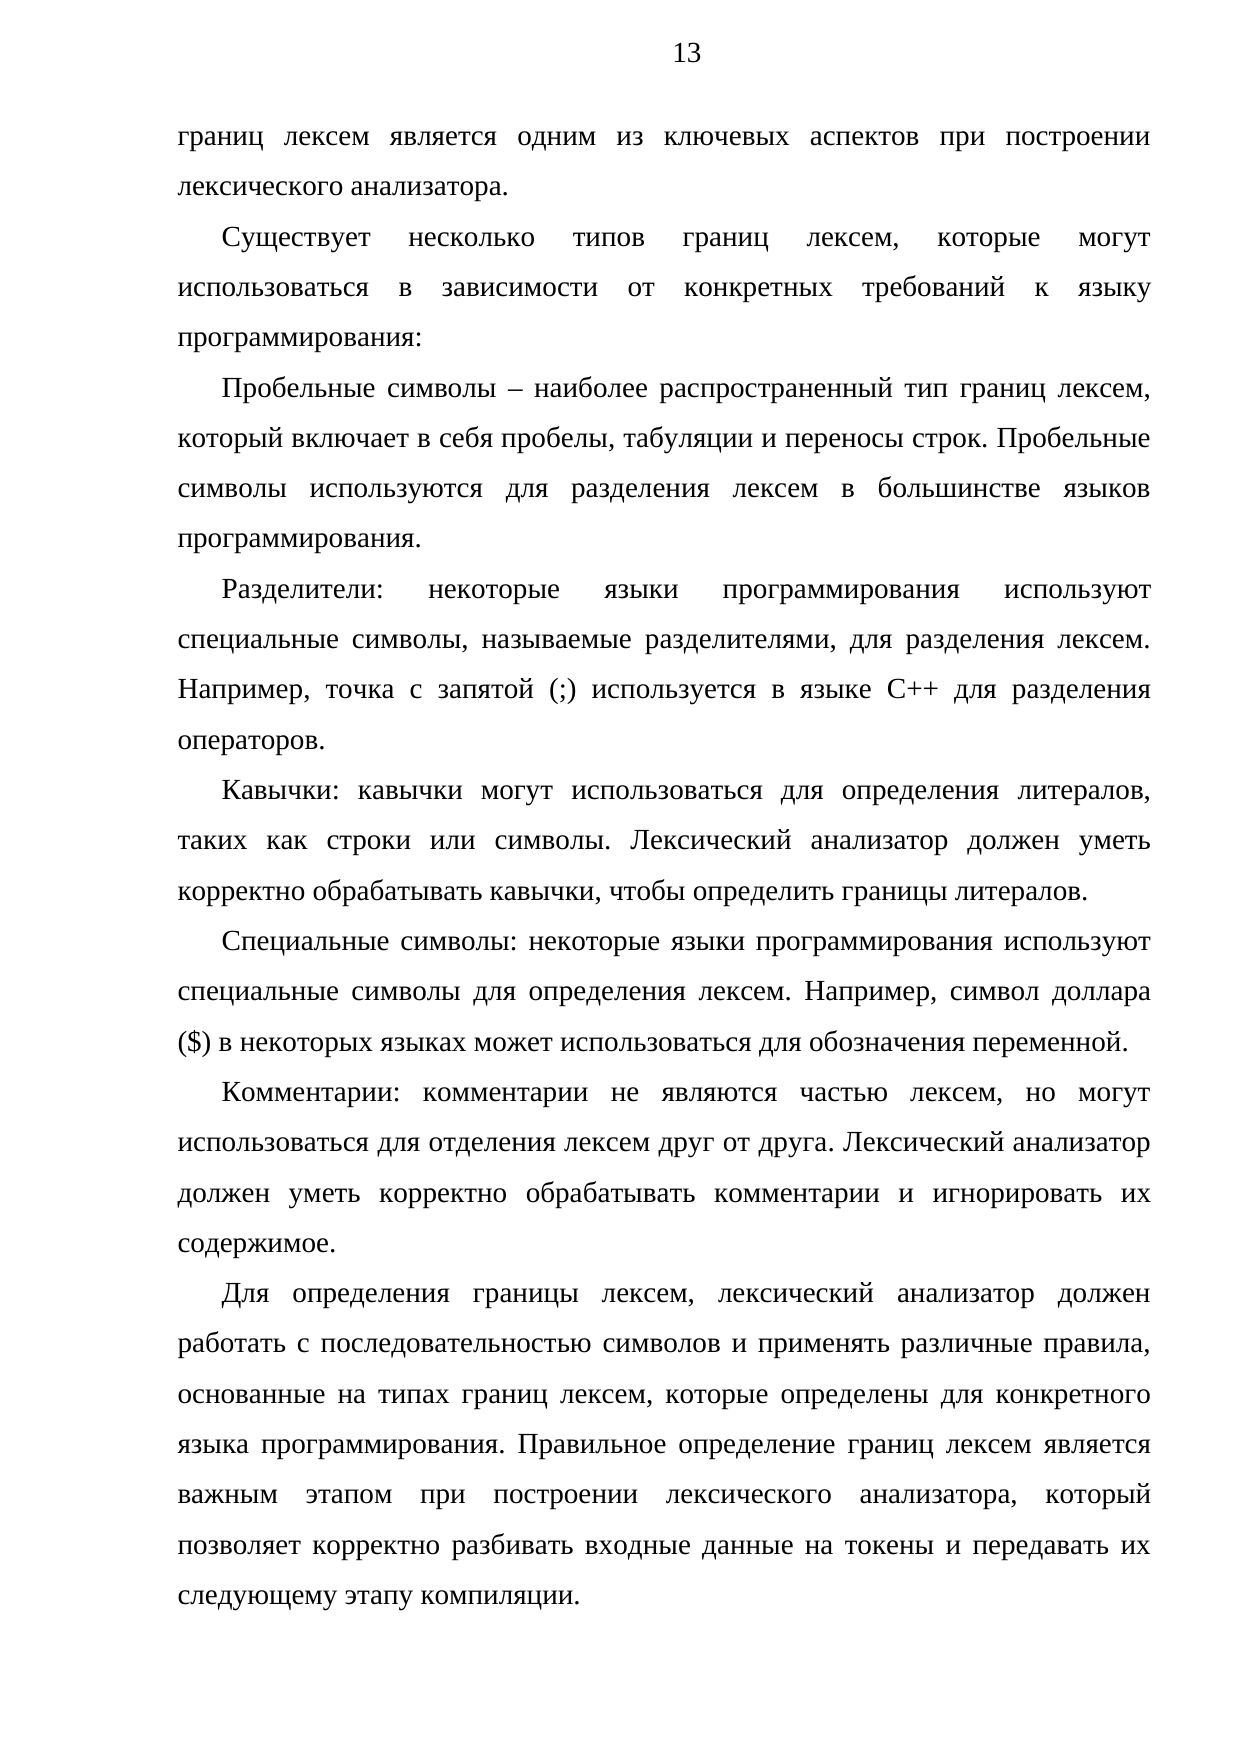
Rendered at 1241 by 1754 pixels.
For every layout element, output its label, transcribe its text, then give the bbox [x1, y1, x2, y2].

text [177, 118, 1152, 202]
text Для определения границы лексем, лексический анализатор должен работать с последовательностью символов и применять различные правила, основанные на типах границ лексем, которые определены для конкретного языка программирования. Правильное определение границ лексем является важным этапом при построении лексического анализатора, который позволяет корректно разбивать входные данные на токены и передавать их следующему этапу компиляции. [177, 1275, 1152, 1611]
text Специальные символы: некоторые языки программирования используют специальные символы для определения лексем. Например, символ доллара ($) в некоторых языках может использоваться для обозначения переменной. [177, 923, 1152, 1057]
text Разделители: некоторые языки программирования используют специальные символы, называемые разделителями, для разделения лексем. Например, точка с запятой (;) используется в языке C++ для разделения операторов. [177, 571, 1152, 755]
text Комментарии: комментарии не являются частью лексем, но могут использоваться для отделения лексем друг от друга. Лексический анализатор должен уметь корректно обрабатывать комментарии и игнорировать их содержимое. [177, 1074, 1152, 1258]
text Пробельные символы – наиболее распространенный тип границ лексем, который включает в себя пробелы, табуляции и переносы строк. Пробельные символы используются для разделения лексем в большинстве языков программирования. [177, 370, 1152, 554]
text Кавычки: кавычки могут использоваться для определения литералов, таких как строки или символы. Лексический анализатор должен уметь корректно обрабатывать кавычки, чтобы определить границы литералов. [177, 772, 1152, 906]
text Существует несколько типов границ лексем, которые могут использоваться в зависимости от конкретных требований к языку программирования: [177, 219, 1152, 353]
